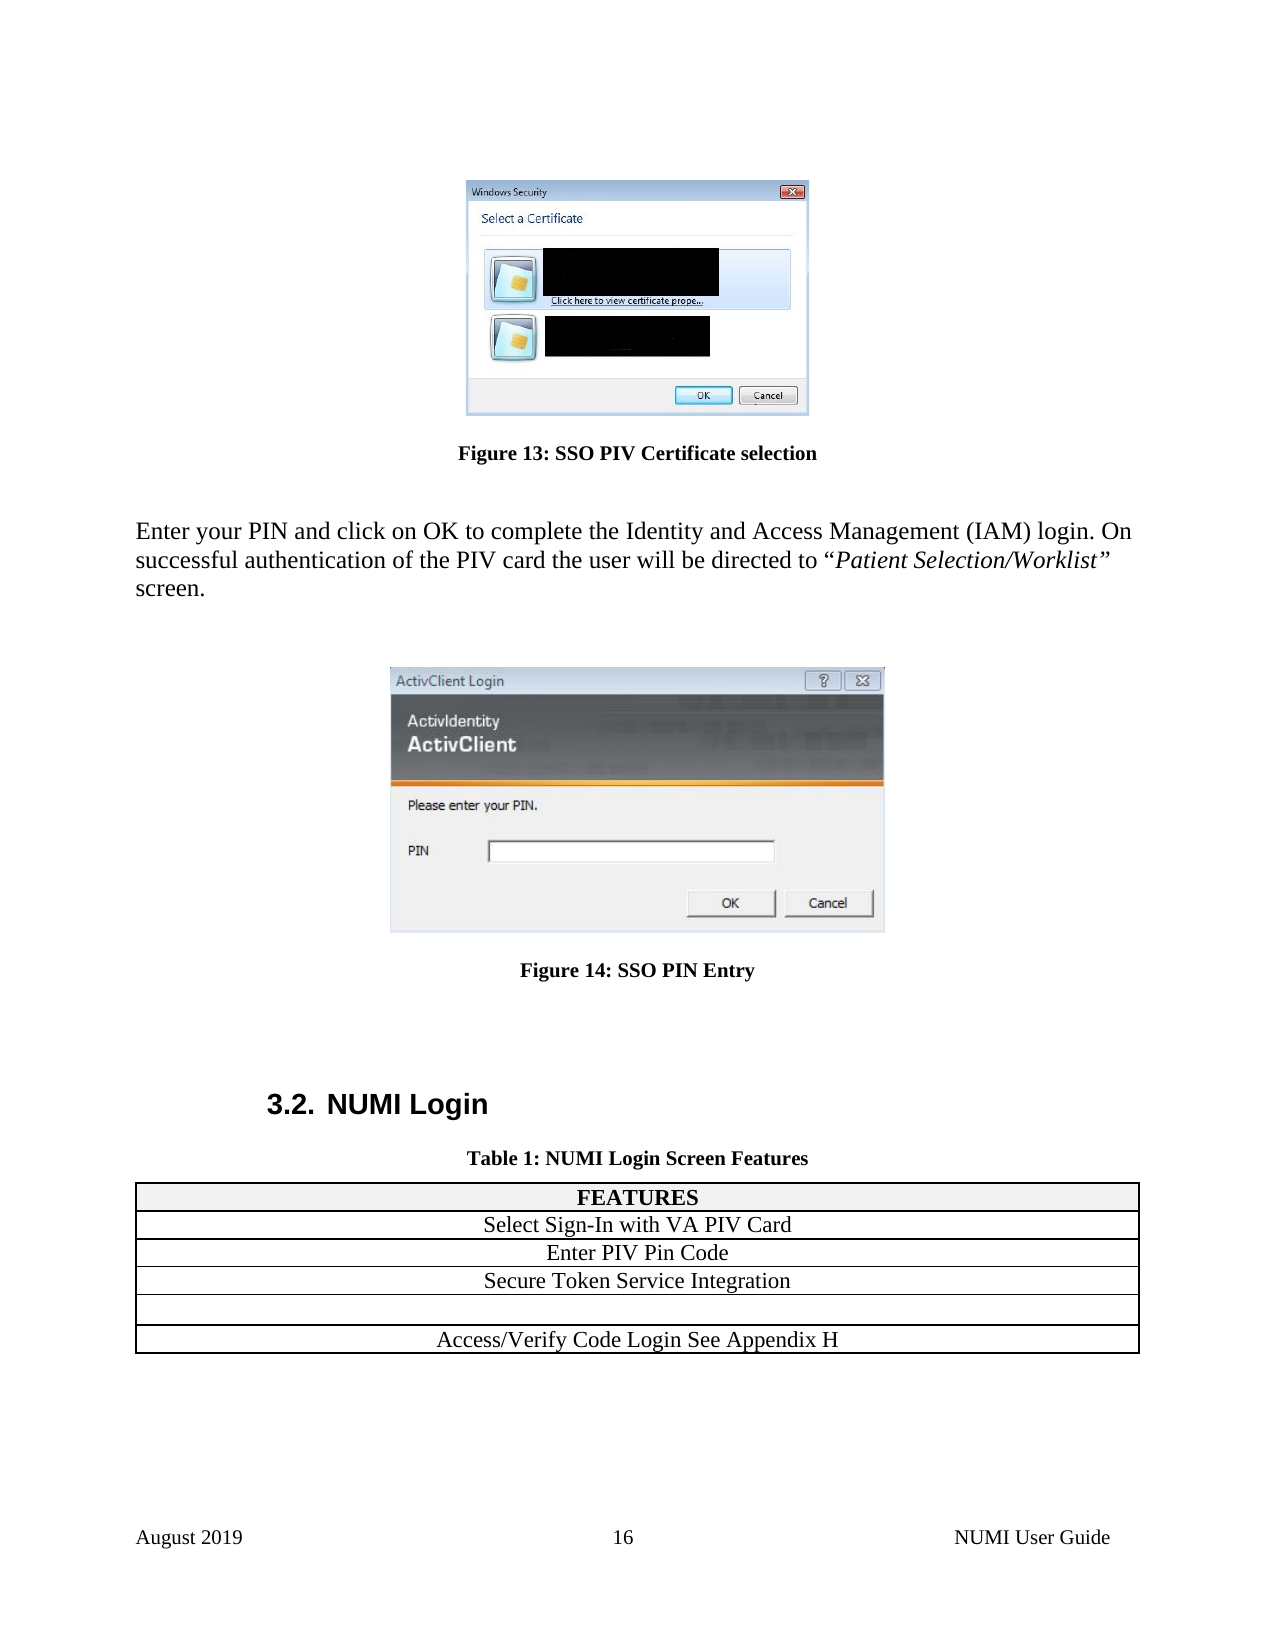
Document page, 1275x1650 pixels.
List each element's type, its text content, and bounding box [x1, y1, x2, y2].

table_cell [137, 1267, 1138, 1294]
subtitle NUMI Login [267, 1087, 1139, 1121]
text Enter your PIN and click on OK to complete the Identity and Access Management (IAM) login. On successful authentication of the PIV card the user will be directed to “Patient Selection/Worklist” screen. [135, 516, 1139, 602]
text Figure 14: SSO PIN Entry [135, 958, 1139, 982]
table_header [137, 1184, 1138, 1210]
picture [390, 667, 885, 933]
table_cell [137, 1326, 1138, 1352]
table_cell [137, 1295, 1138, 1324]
picture [465, 180, 810, 416]
text Figure 13: SSO PIV Certificate selection [135, 441, 1139, 465]
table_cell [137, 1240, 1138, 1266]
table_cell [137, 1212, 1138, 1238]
text Table 1: NUMI Login Screen Features [135, 1146, 1139, 1169]
